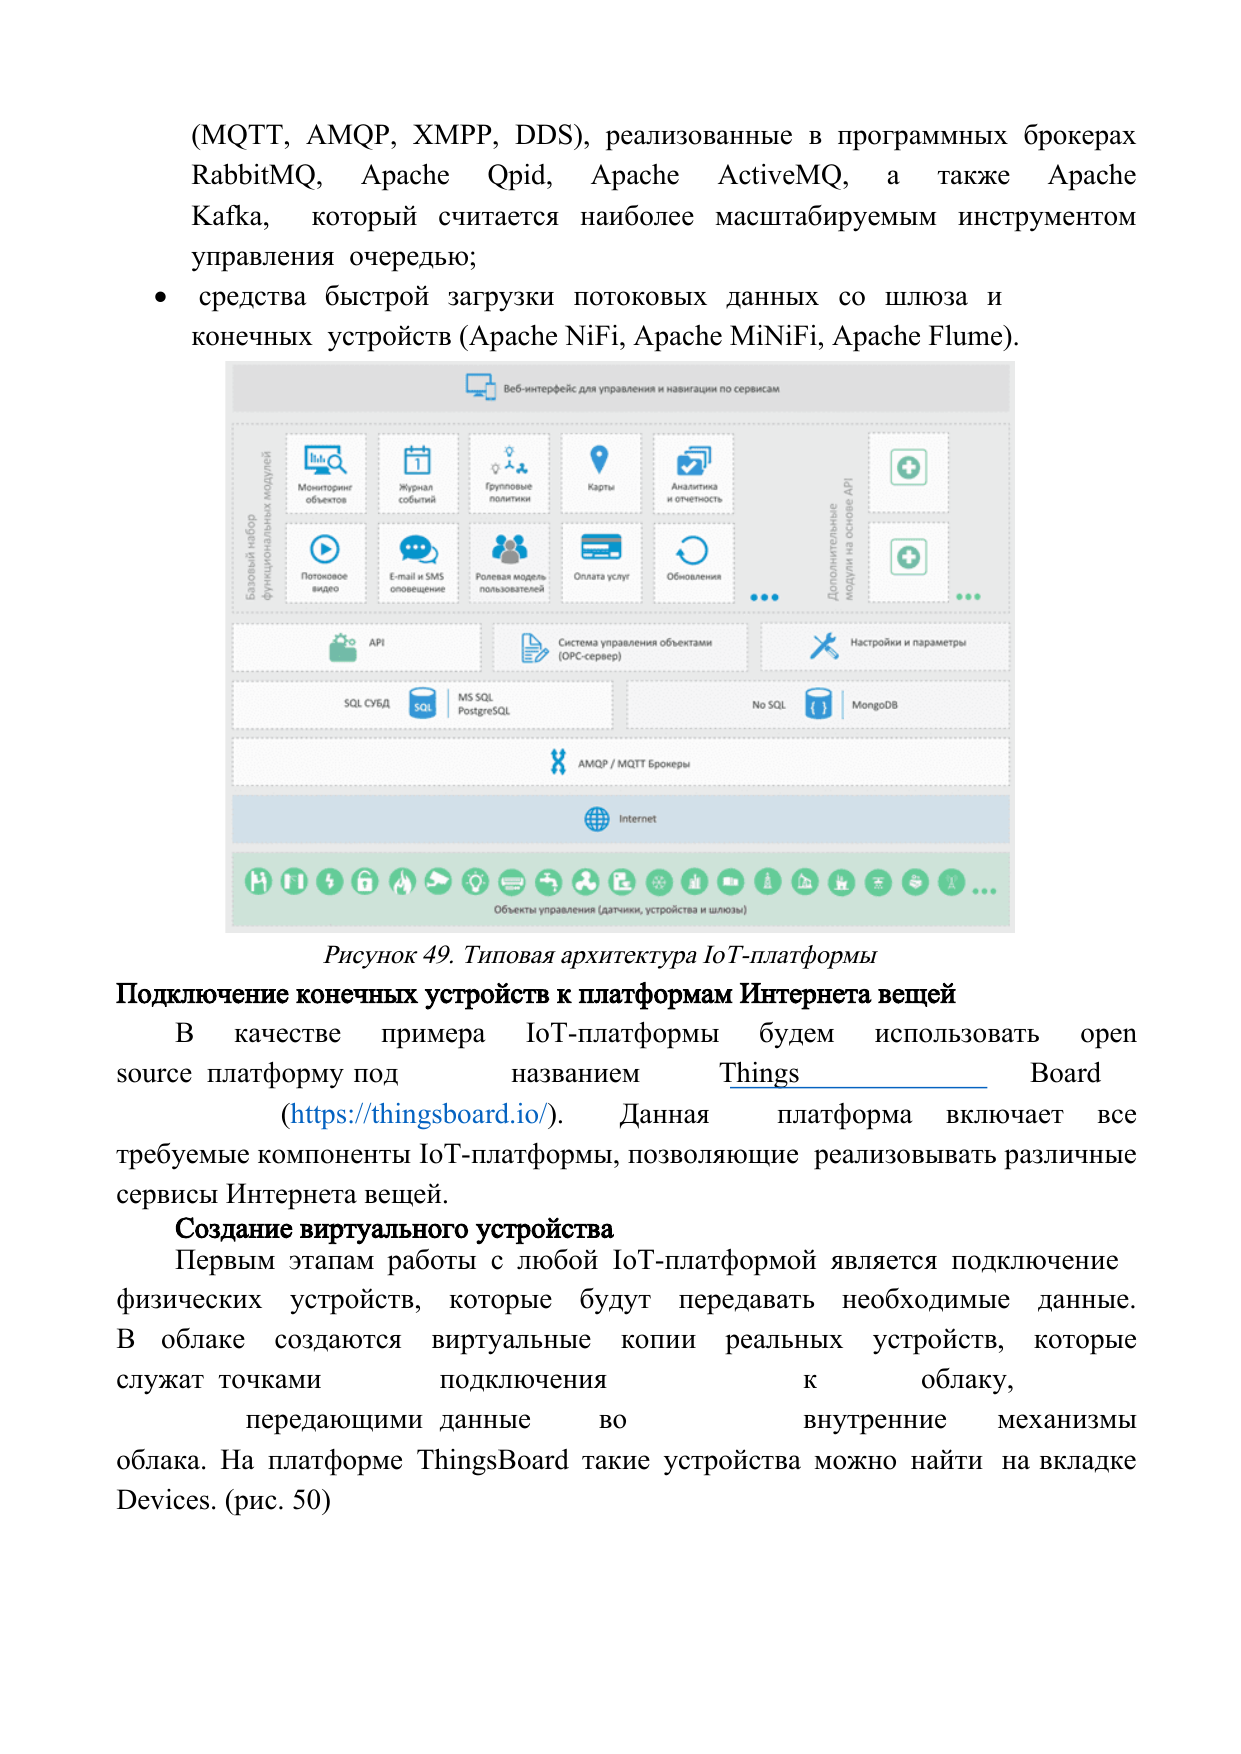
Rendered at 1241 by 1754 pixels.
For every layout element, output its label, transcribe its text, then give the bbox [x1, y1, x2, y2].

text  средства быстрой загрузки потоковых данных со шлюза и конечных устройств (Apache NiFi, Apache MiNiFi, Apache Flume). [153, 273, 1136, 354]
text В качестве примера IoT-платформы будем использовать open source платформу под названием Things Board (https://thingsboard.io/). Данная платформа включает все требуемые компоненты IoT-платформы, позволяющие реализовывать различные сервисы Интернета вещей. [116, 1011, 1137, 1212]
picture [225, 361, 1015, 933]
text Первым этапам работы с любой IoT-платформой является подключение [175, 1244, 1188, 1276]
text физических устройств, которые будут передавать необходимые данные. В облаке создаются виртуальные копии реальных устройств, которые служат точками подключения к облаку, передающими данные во внутренние механизмы облака. На платформе ThingsBoard такие устройства можно найти на вкладке Devices. (рис. 50) [116, 1276, 1137, 1517]
text Создание виртуального устройства [175, 1212, 1188, 1244]
text (MQTT, AMQP, XMPP, DDS), реализованные в программных брокерах RabbitMQ, Apache Qpid, Apache ActiveMQ, а также Apache Kafka, который считается наиболее масштабируемым инструментом управления очередью; [191, 112, 1136, 273]
text Рисунок 49. Типовая архитектура IoT-платформы Подключение конечных устройств к платформам Интернета вещей [116, 932, 1137, 1011]
